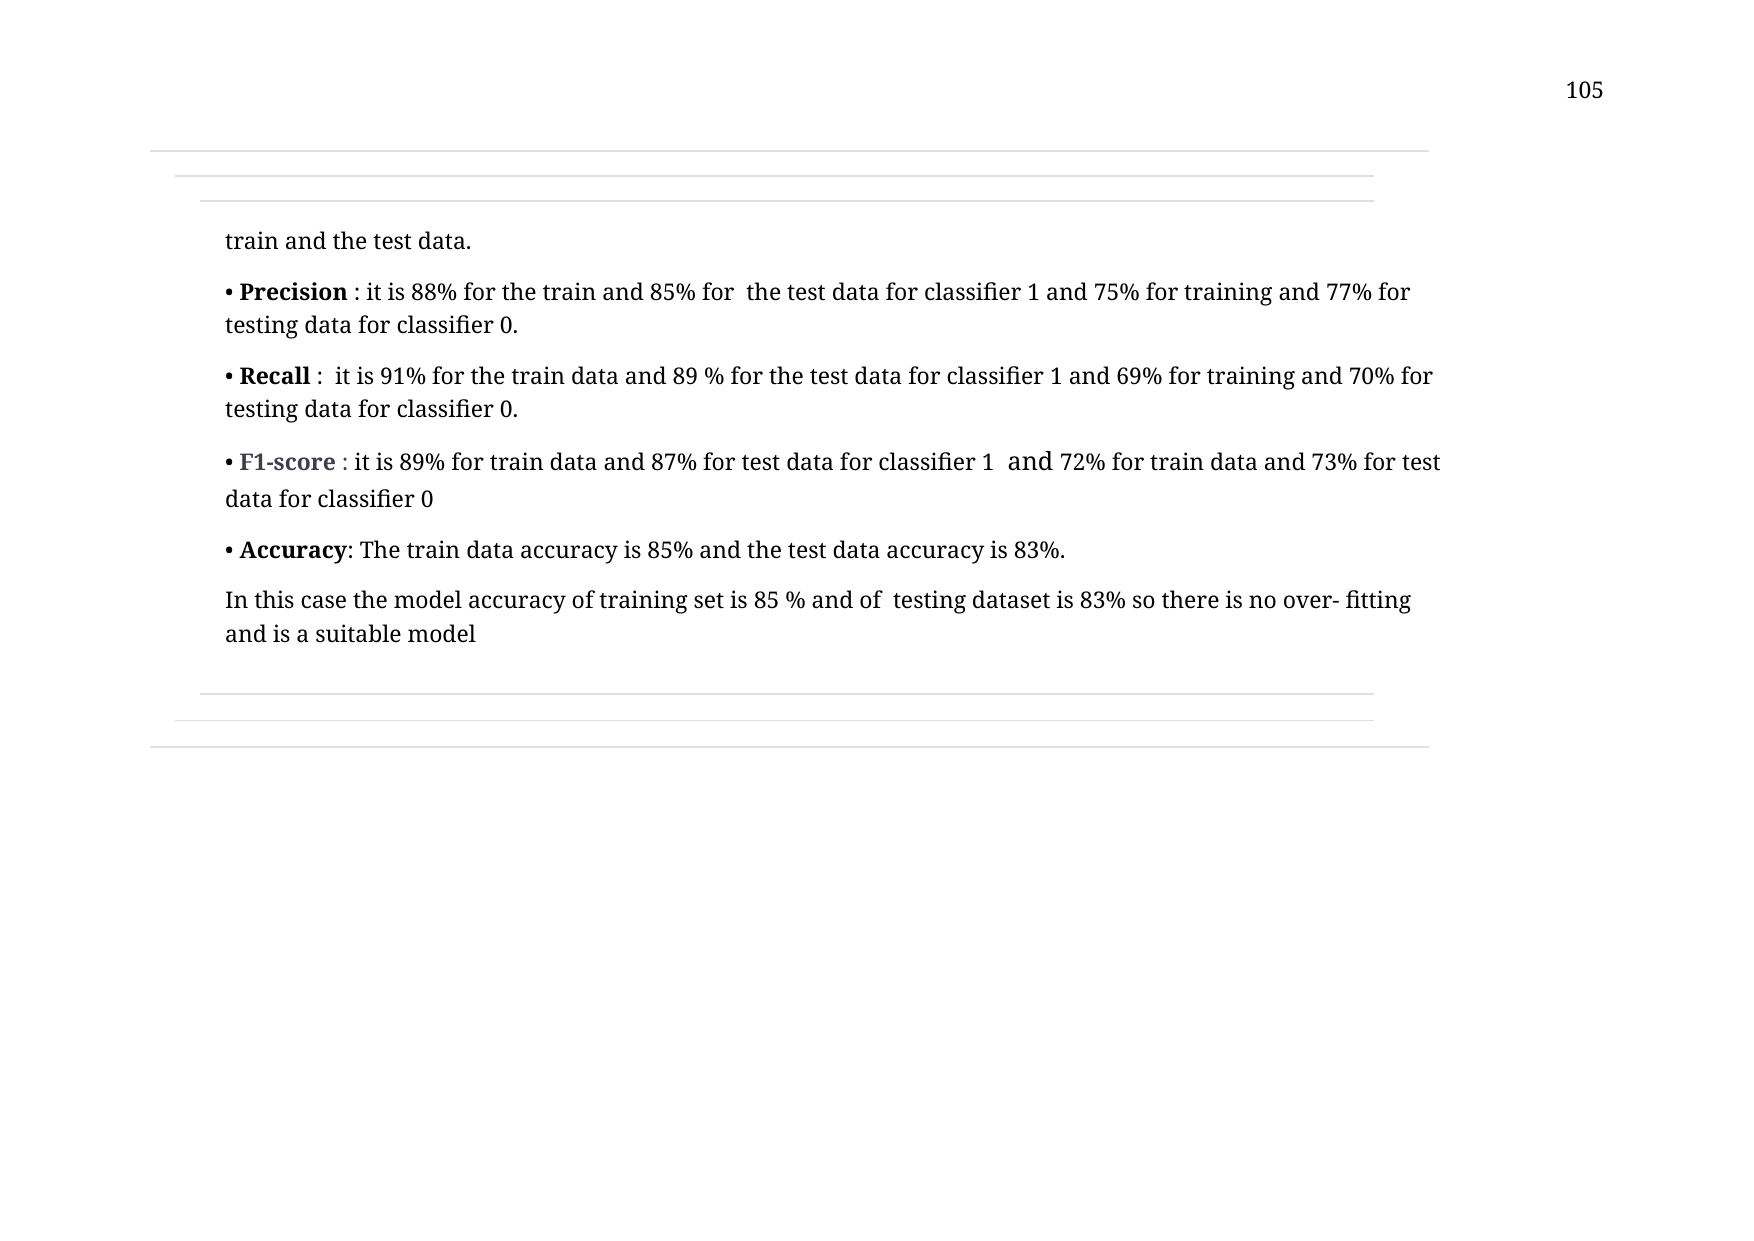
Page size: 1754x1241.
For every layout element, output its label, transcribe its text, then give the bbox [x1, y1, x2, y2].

table_header 7 [1374, 152, 1429, 746]
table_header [150, 152, 1374, 746]
